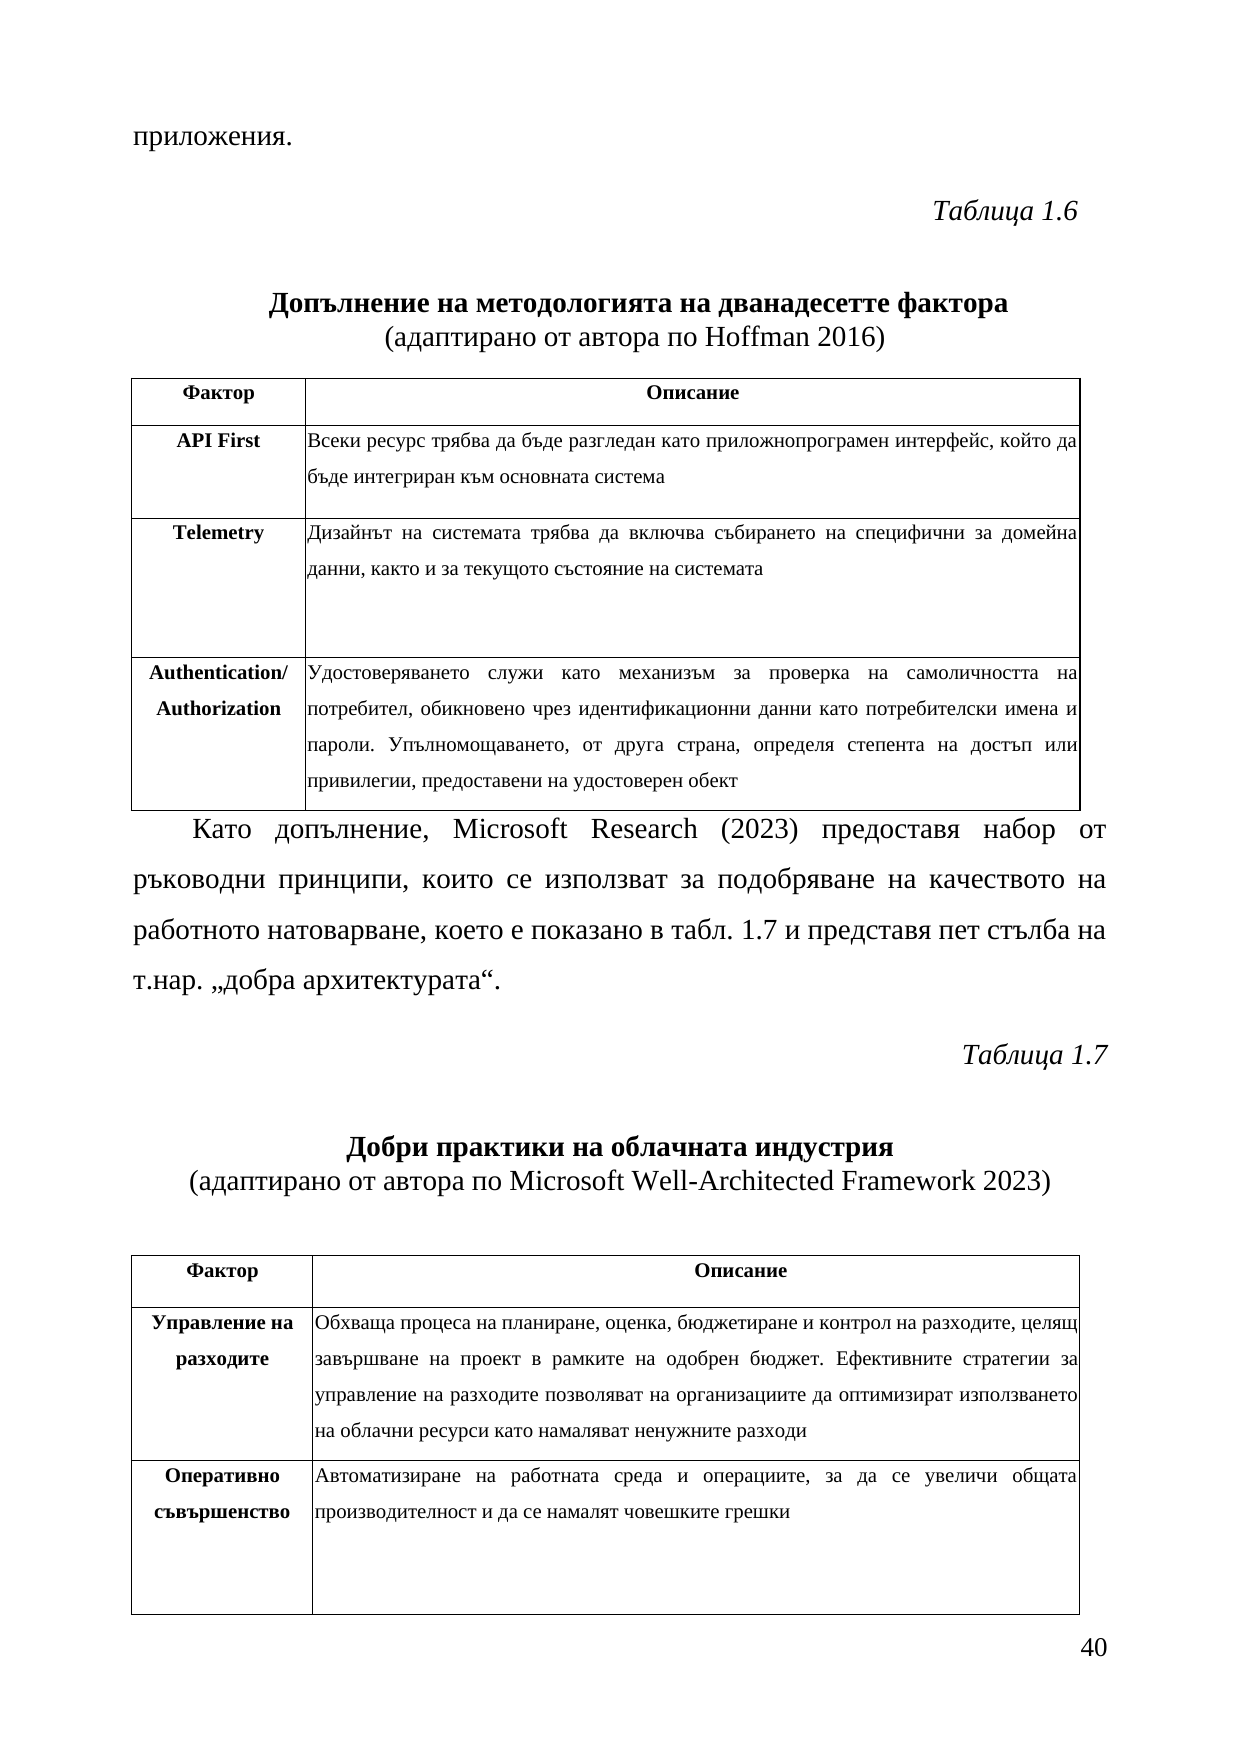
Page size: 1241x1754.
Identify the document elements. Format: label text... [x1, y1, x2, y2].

table_header Описание [313, 1256, 1079, 1307]
title Добри практики на облачната индустрия (адаптирано от автора по Microsoft Well-Architected Framework 2023) [133, 1096, 1107, 1197]
title Таблица 1.7 [133, 1037, 1107, 1071]
table_cell Удостоверяването служи като механизъм за проверка на самоличността на потребител, обикновено чрез идентификационни данни като потребителски имена и пароли. Упълномощаването, от друга страна, определя степента на достъп или привилегии, предоставени на удостоверен обект [306, 658, 1079, 810]
table_cell API First [132, 426, 305, 517]
table_header Описание [306, 379, 1079, 425]
table_cell Всеки ресурс трябва да бъде разгледан като приложнопрограмен интерфейс, който да бъде интегриран към основната система [306, 426, 1079, 517]
title Допълнение на методологията на дванадесетте фактора (адаптирано от автора по Hoffman 2016) [192, 252, 1078, 353]
text Като допълнение, Microsoft Research (2023) предоставя набор от ръководни принципи, които се използват за подобряване на качеството на работното натоварване, което е показано в табл. 1.7 и представя пет стълба на т.нар. „добра архитектурата“. [133, 811, 1107, 996]
table_cell Управление на разходите [132, 1308, 312, 1460]
table_cell Автоматизиране на работната среда и операциите, за да се увеличи общата производителност и да се намалят човешките грешки [313, 1461, 1079, 1614]
title Таблица 1.6 [192, 193, 1078, 227]
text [133, 118, 1107, 152]
table_cell Дизайнът на системата трябва да включва събирането на специфични за домейна данни, както и за текущото състояние на системата [306, 519, 1079, 657]
table_header Фактор [132, 379, 305, 425]
table_cell Оперативно съвършенство [132, 1461, 312, 1614]
table_cell Обхваща процеса на планиране, оценка, бюджетиране и контрол на разходите, целящ завършване на проект в рамките на одобрен бюджет. Ефективните стратегии за управление на разходите позволяват на организациите да оптимизират използването на облачни ресурси като намаляват ненужните разходи [313, 1308, 1079, 1460]
table_cell Telemetry [132, 519, 305, 657]
table_header Фактор [132, 1256, 312, 1307]
table_cell Authentication/ Authorization [132, 658, 305, 810]
